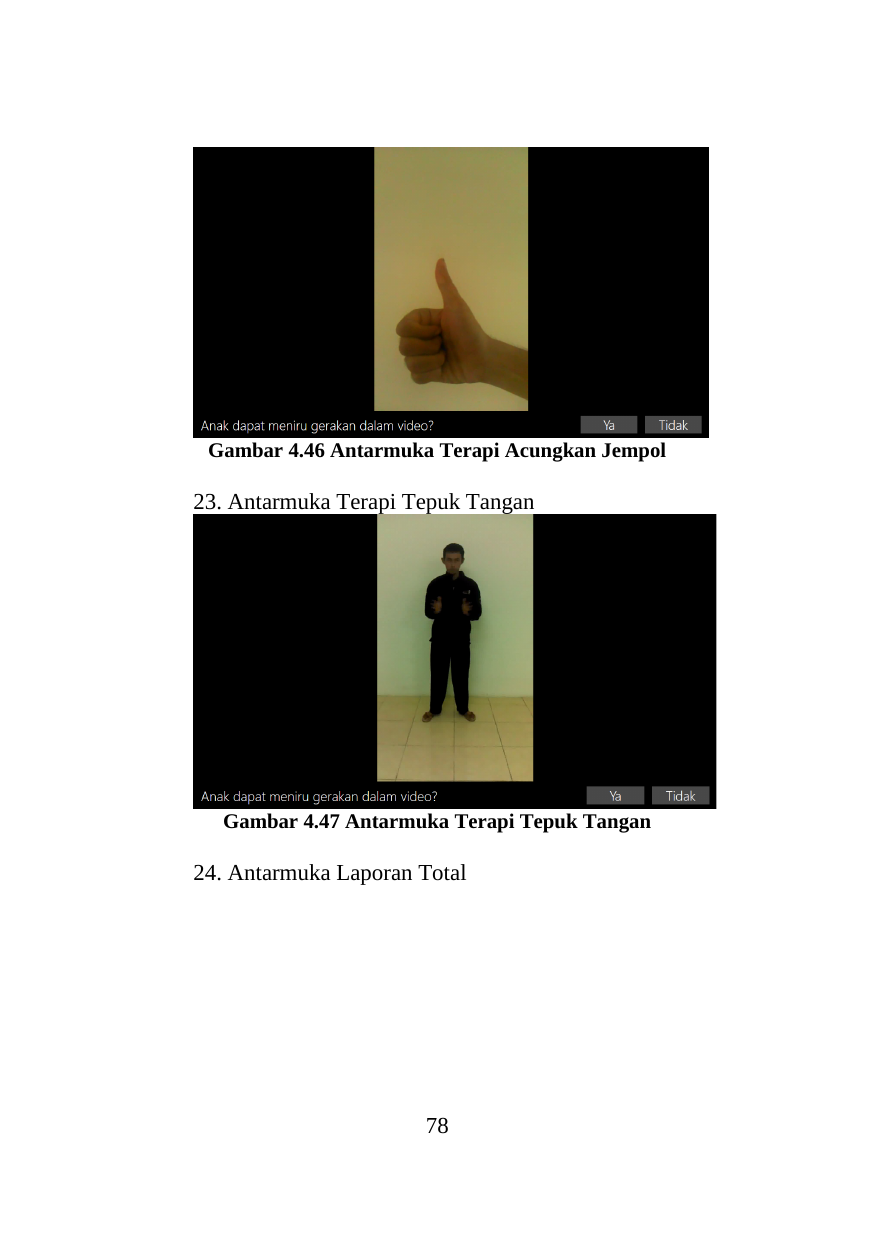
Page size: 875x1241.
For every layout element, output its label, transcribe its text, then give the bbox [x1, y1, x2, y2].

picture [193, 147, 709, 438]
picture [193, 514, 717, 809]
text 24. Antarmuka Laporan Total [193, 859, 756, 886]
text 23. Antarmuka Terapi Tepuk Tangan [193, 488, 756, 514]
